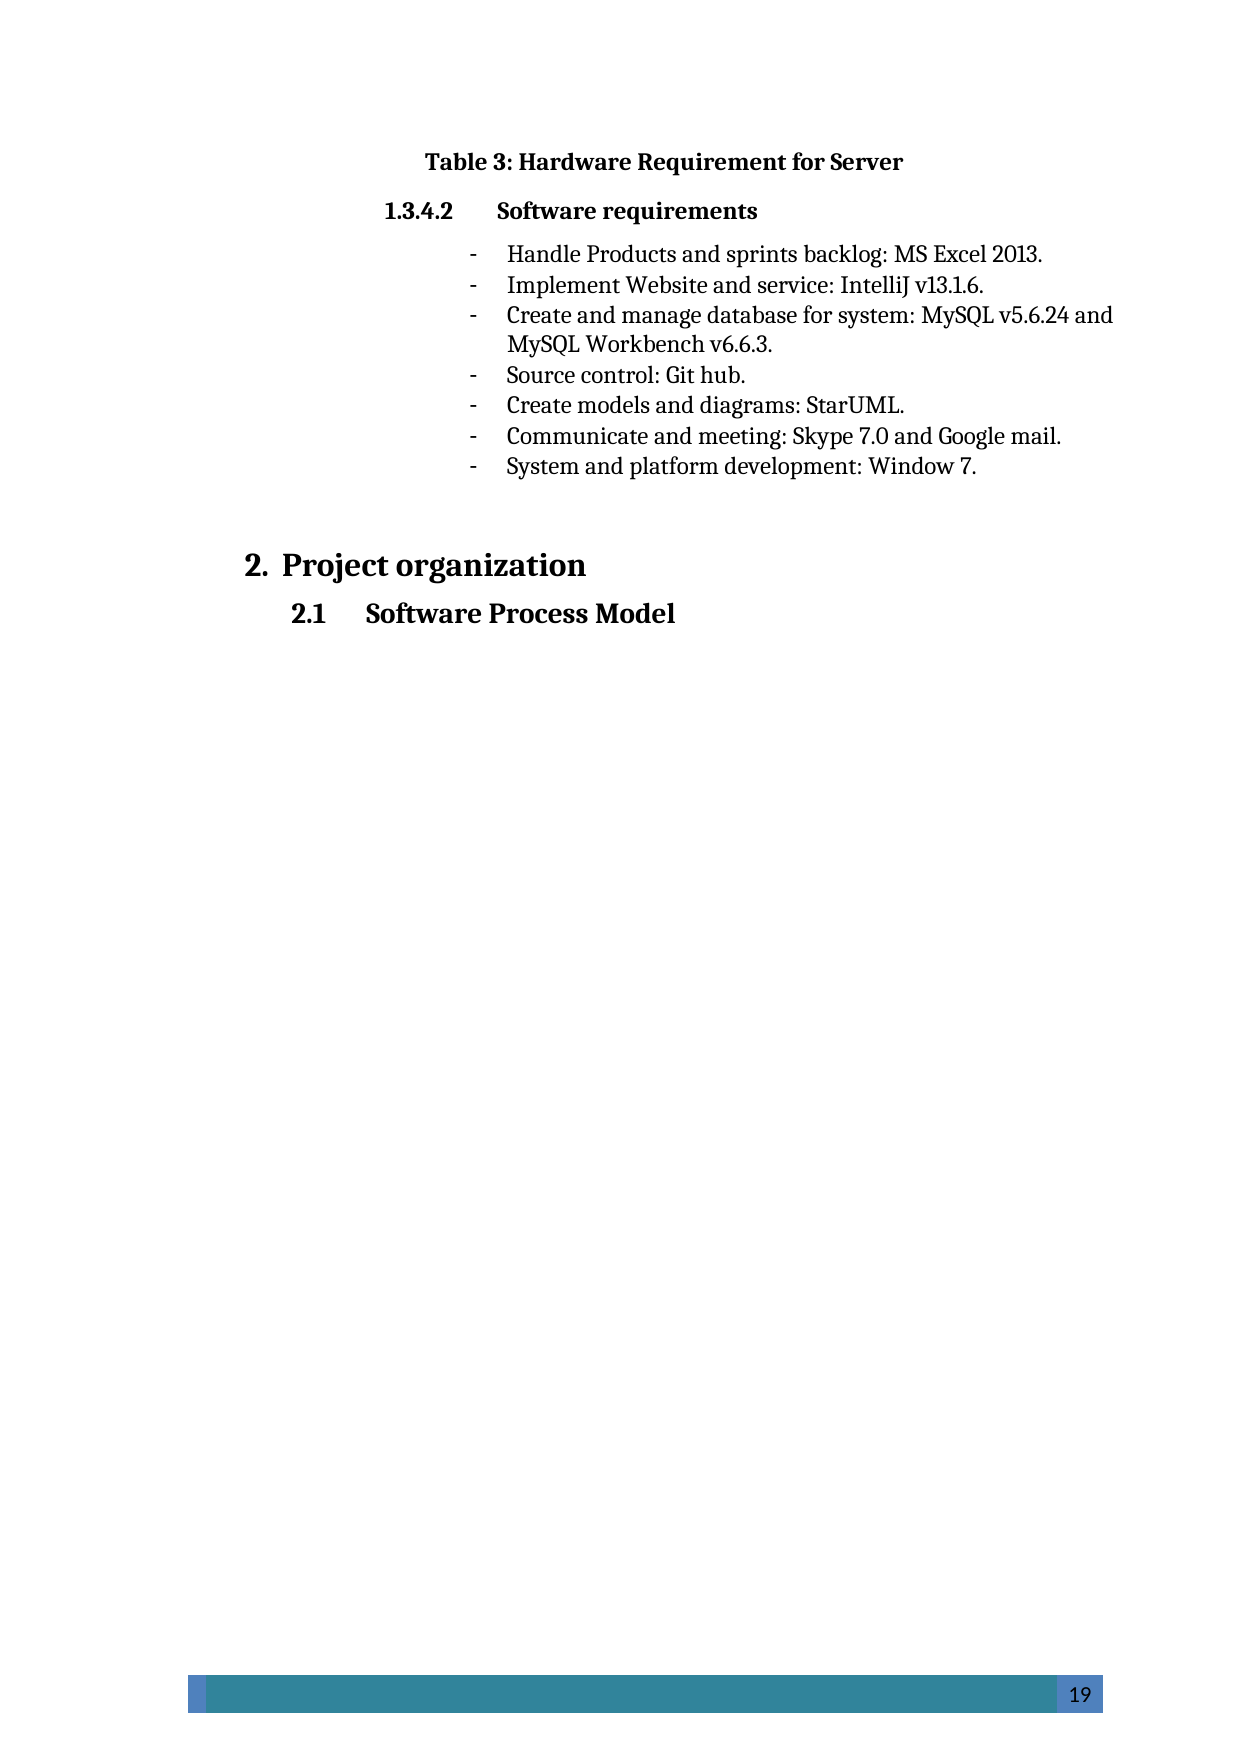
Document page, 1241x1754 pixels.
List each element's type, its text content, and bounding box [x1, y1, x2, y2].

list Implement Website and service: IntelliJ v13.1.6. [469, 269, 1122, 299]
subtitle Software Process Model [291, 597, 1122, 631]
list Create and manage database for system: MySQL v5.6.24 and MySQL Workbench v6.6.3. [469, 299, 1122, 359]
list Source control: Git hub. [469, 359, 1122, 389]
list System and platform development: Window 7. [469, 450, 1122, 481]
subtitle Project organization [244, 547, 1122, 585]
list Handle Products and sprints backlog: MS Excel 2013. [469, 238, 1122, 269]
list Create models and diagrams: StarUML. [469, 389, 1122, 420]
subtitle Software requirements [385, 197, 1122, 226]
list Communicate and meeting: Skype 7.0 and Google mail. [469, 420, 1122, 450]
text Table 3: Hardware Requirement for Server [207, 148, 1122, 176]
